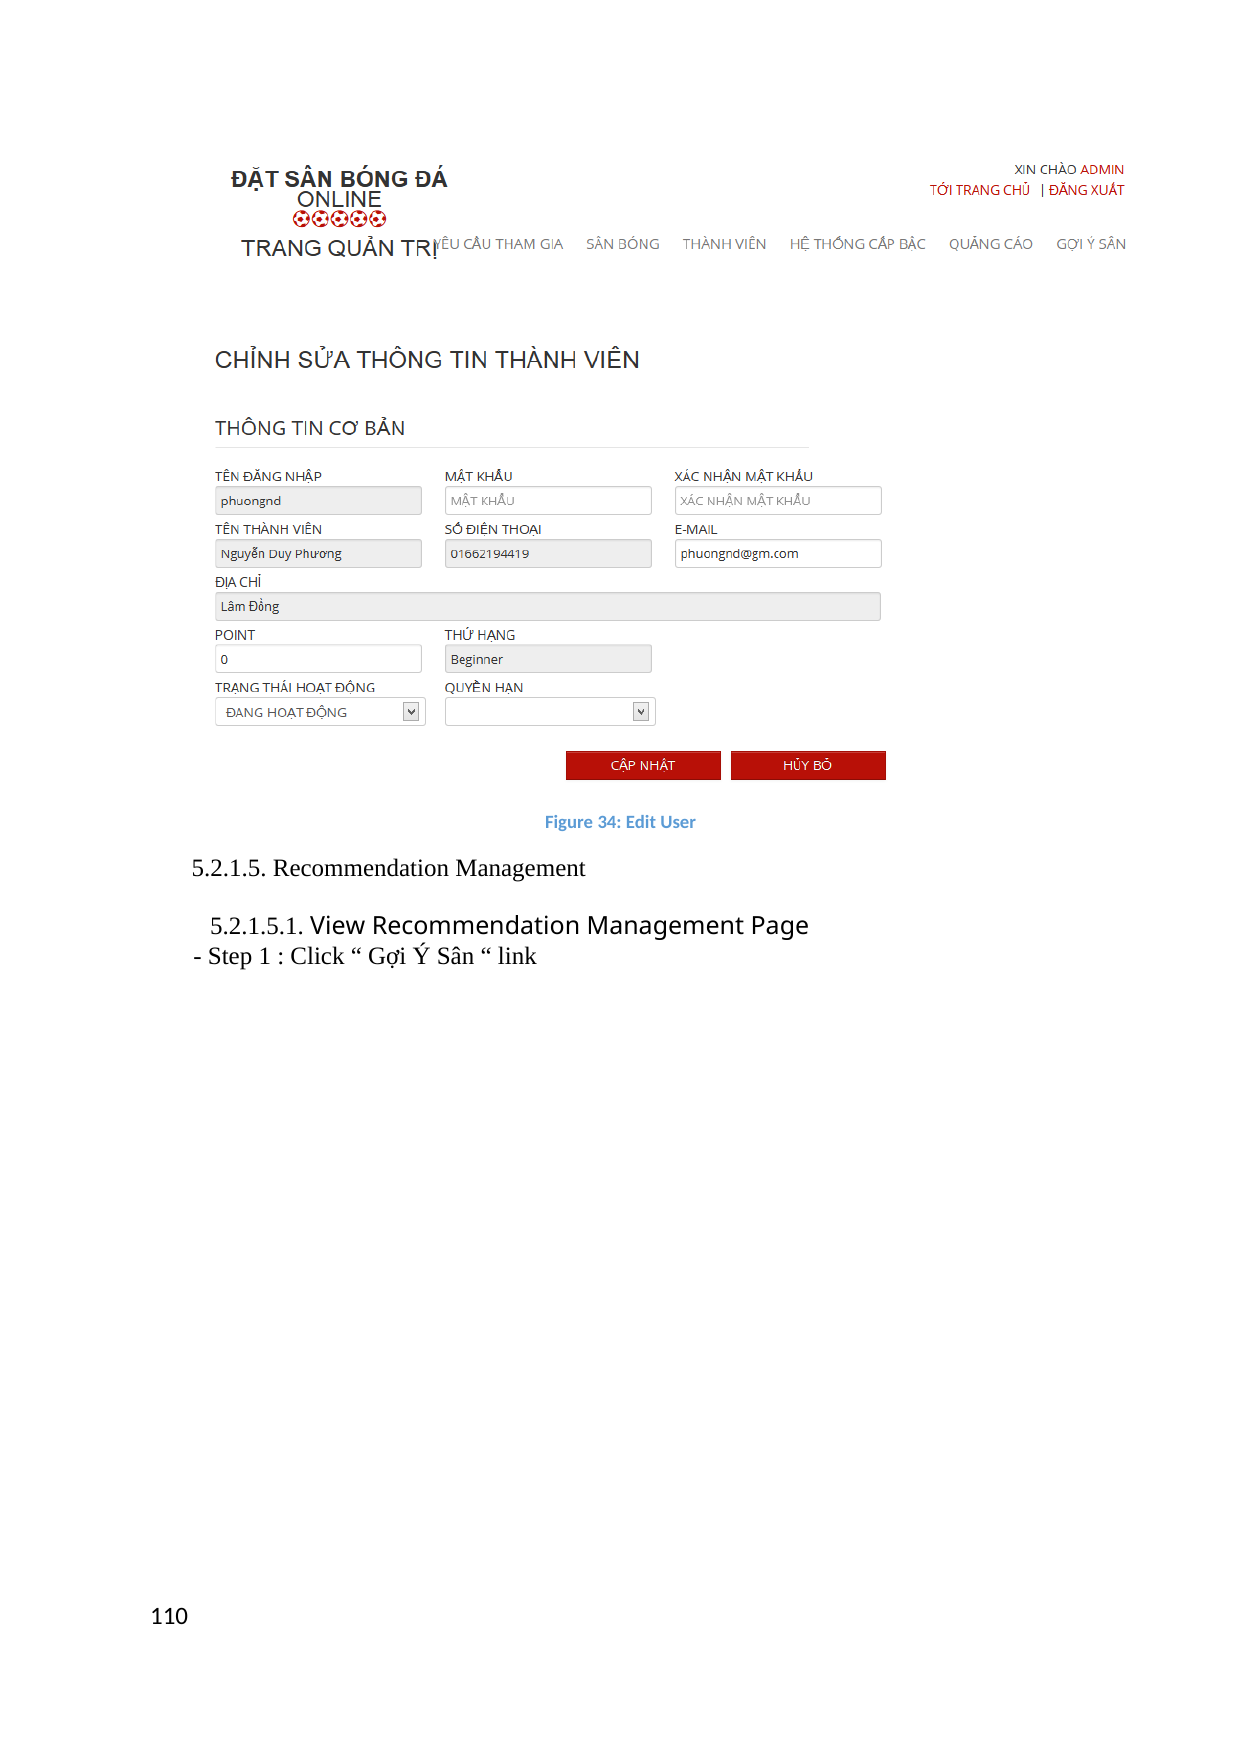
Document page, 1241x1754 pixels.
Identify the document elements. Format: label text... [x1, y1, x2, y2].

text - Step 1 : Click “ Gợi Ý Sân “ link [193, 941, 1091, 969]
subtitle Recommendation Management [191, 854, 1091, 882]
picture [193, 150, 1136, 810]
subtitle View Recommendation Management Page [210, 907, 1091, 941]
